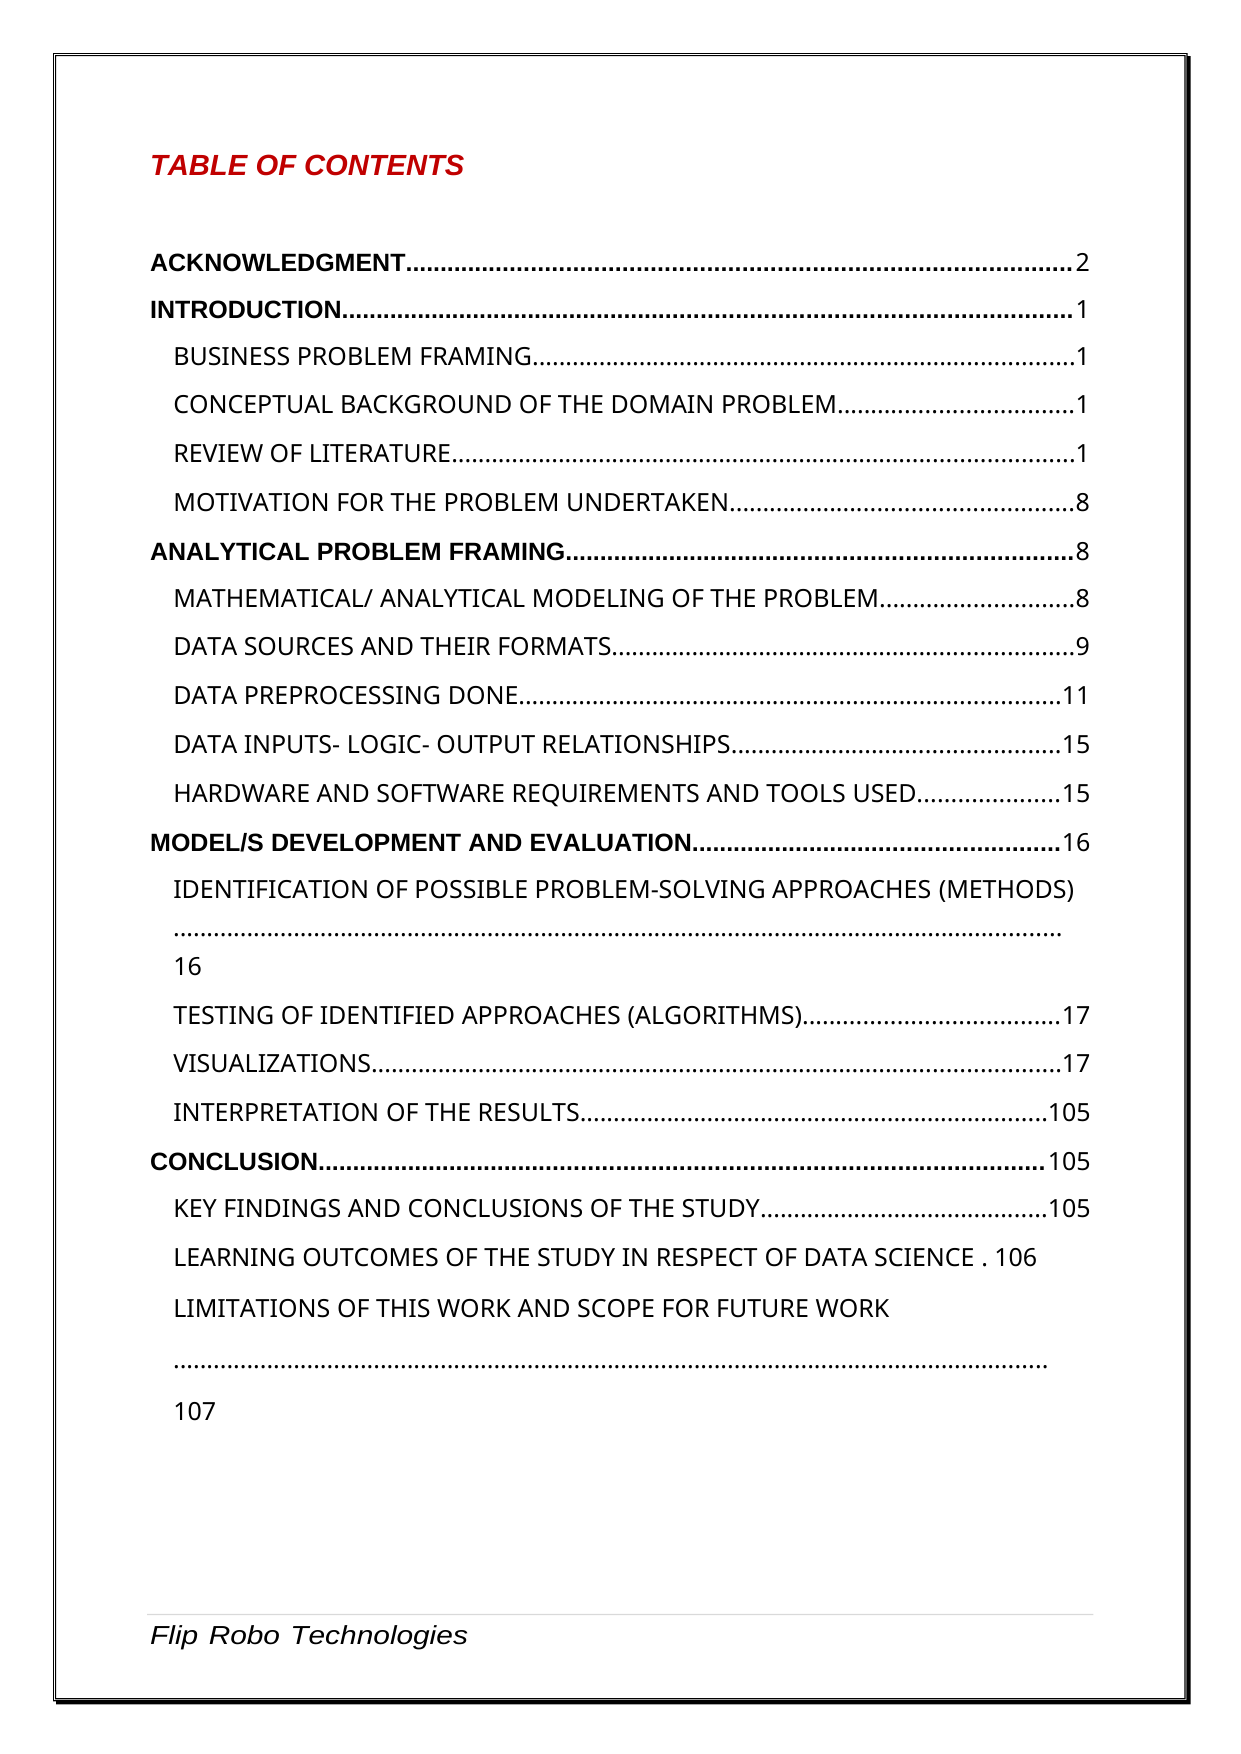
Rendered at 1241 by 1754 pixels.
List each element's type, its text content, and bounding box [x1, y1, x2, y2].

subtitle TABLE OF CONTENTS [150, 148, 1105, 181]
